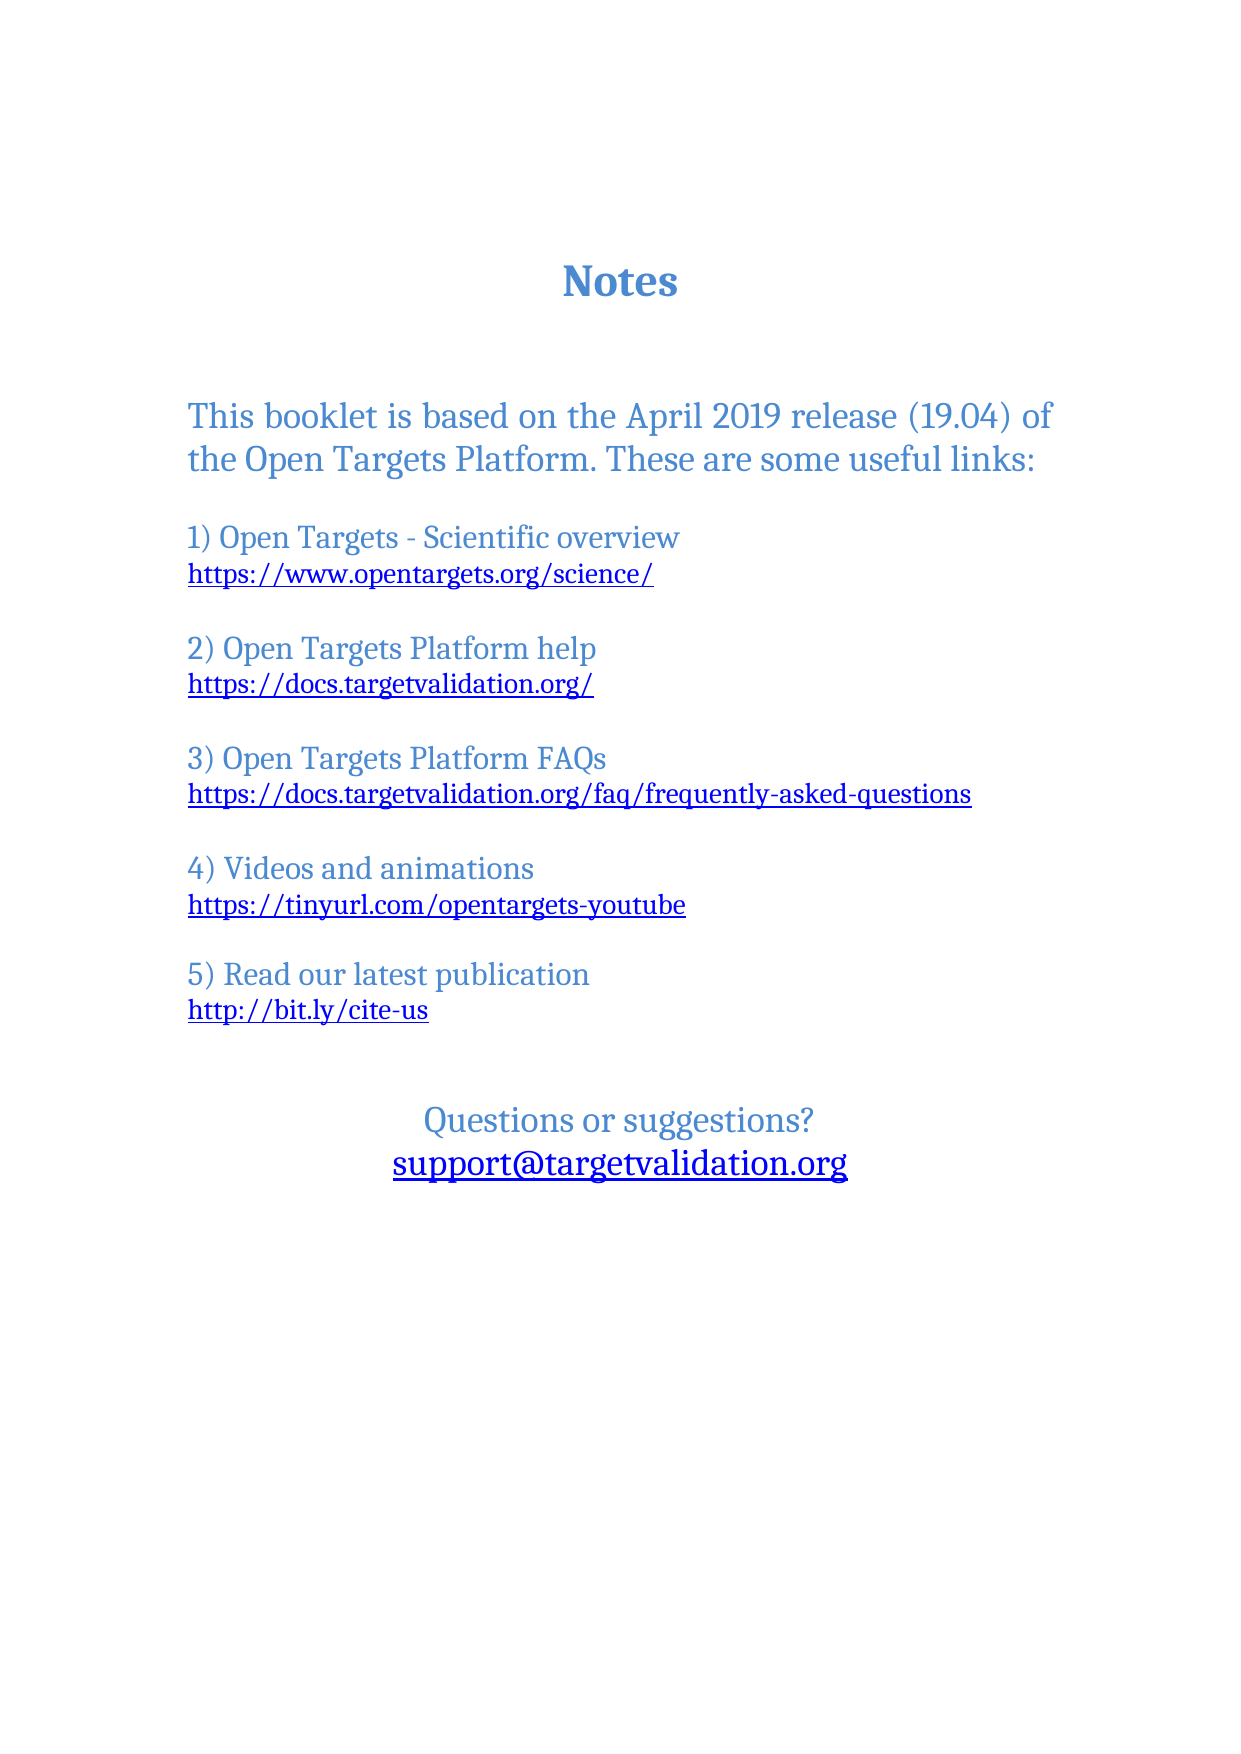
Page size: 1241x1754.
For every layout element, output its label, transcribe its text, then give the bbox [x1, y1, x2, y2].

text support@targetvalidation.org [187, 1142, 1053, 1185]
text 2) Open Targets Platform help [187, 629, 1053, 667]
text https://docs.targetvalidation.org/faq/frequently-asked-questions [187, 778, 1053, 811]
text This booklet is based on the April 2019 release (19.04) of the Open Targets Platform. These are some useful links: [187, 394, 1053, 481]
text 1) Open Targets - Scientific overview [187, 519, 1053, 557]
text http://bit.ly/cite-us [187, 993, 1053, 1027]
text 3) Open Targets Platform FAQs [187, 739, 1053, 778]
text https://www.opentargets.org/science/ [187, 557, 1053, 591]
text Questions or suggestions? [187, 1099, 1053, 1142]
text 5) Read our latest publication [187, 955, 1053, 993]
text https://tinyurl.com/opentargets-youtube [187, 888, 1053, 921]
text 4) Videos and animations [187, 849, 1053, 888]
text https://docs.targetvalidation.org/ [187, 667, 1053, 701]
text Notes [187, 255, 1053, 308]
